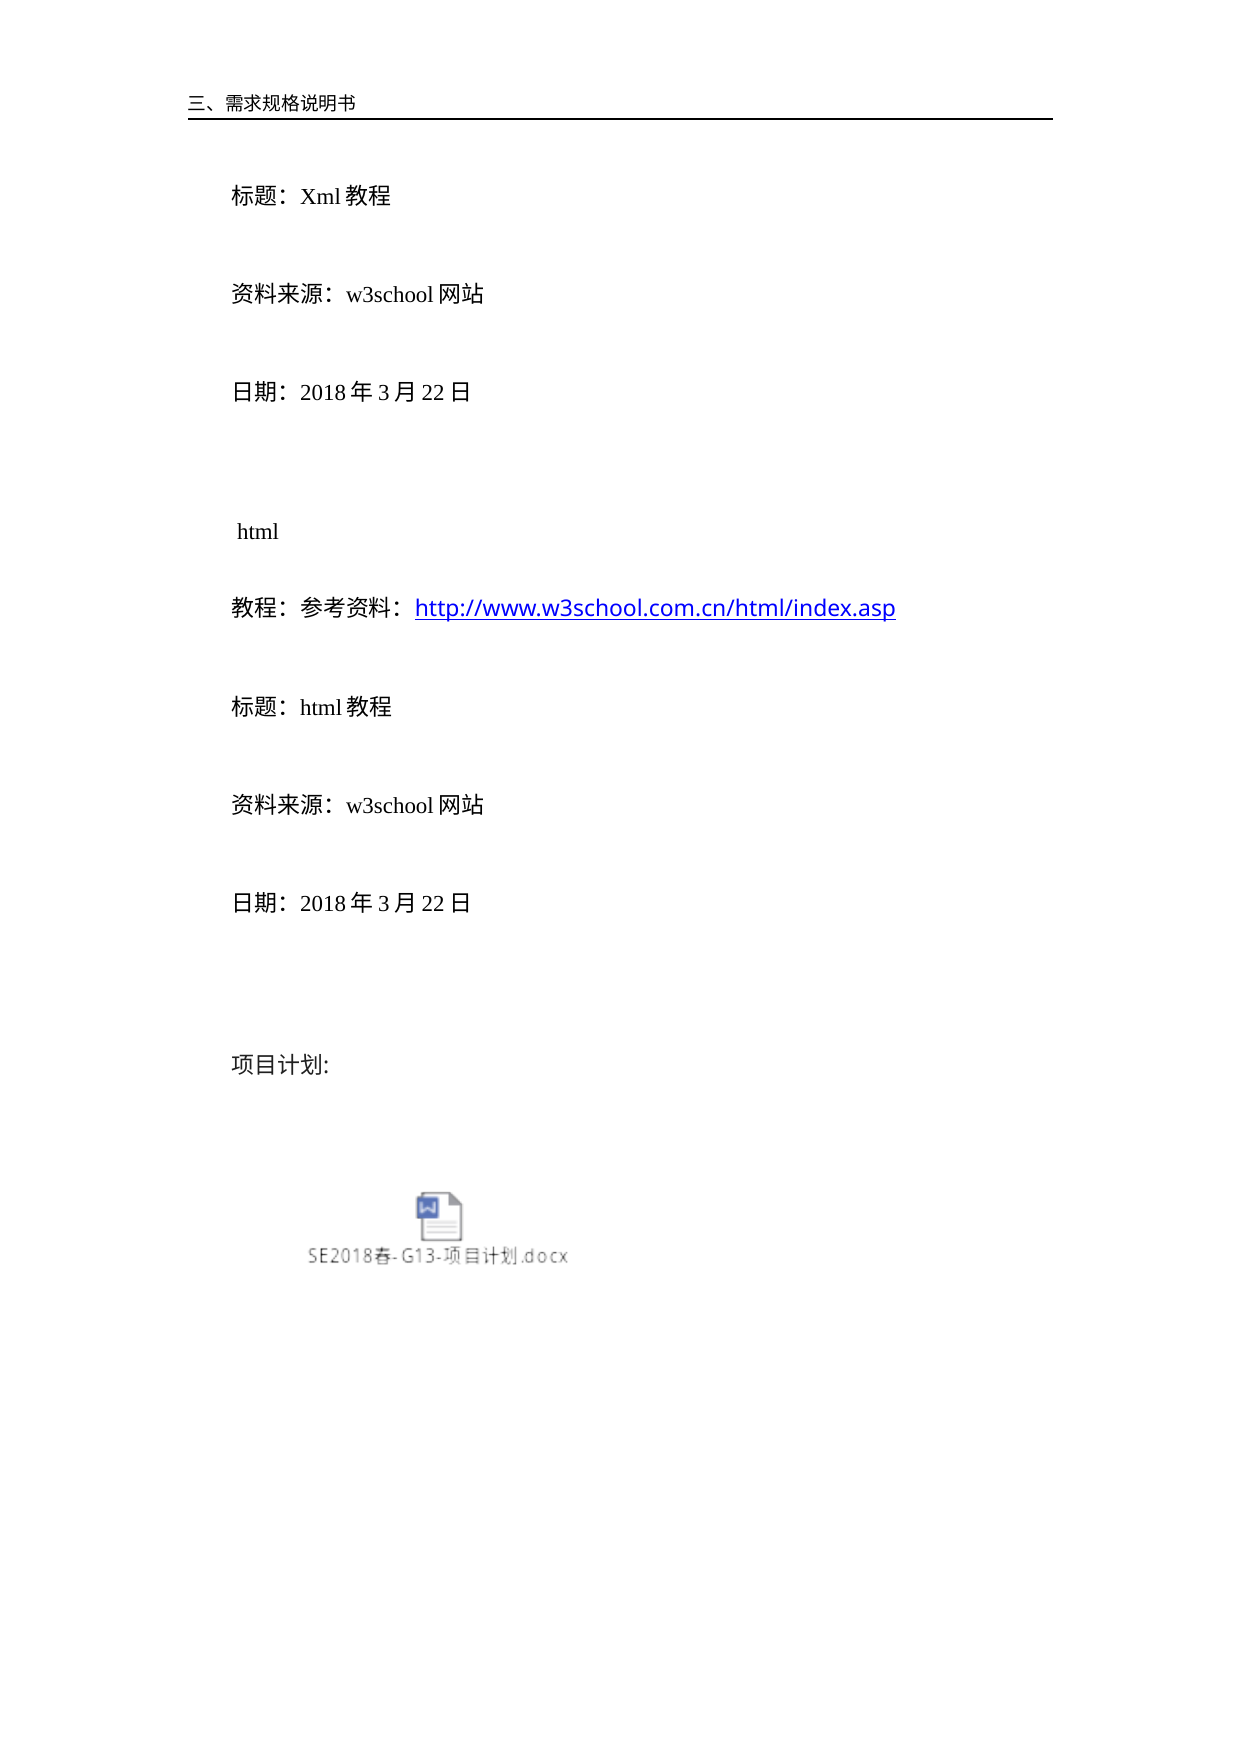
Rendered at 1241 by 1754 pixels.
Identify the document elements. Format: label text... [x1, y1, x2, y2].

text 项目计划: [187, 1031, 1053, 1096]
text 资料来源：w3school网站 [187, 260, 1053, 325]
text 标题：Xml教程 [187, 162, 1053, 227]
text html [187, 515, 1053, 548]
text 教程：参考资料：http://www.w3school.com.cn/html/index.asp [187, 574, 1053, 639]
text 标题：html教程 [187, 673, 1053, 738]
text 日期：2018年3月22日 [187, 358, 1053, 423]
text 日期：2018年3月22日 [187, 869, 1053, 934]
text 资料来源：w3school网站 [187, 771, 1053, 836]
